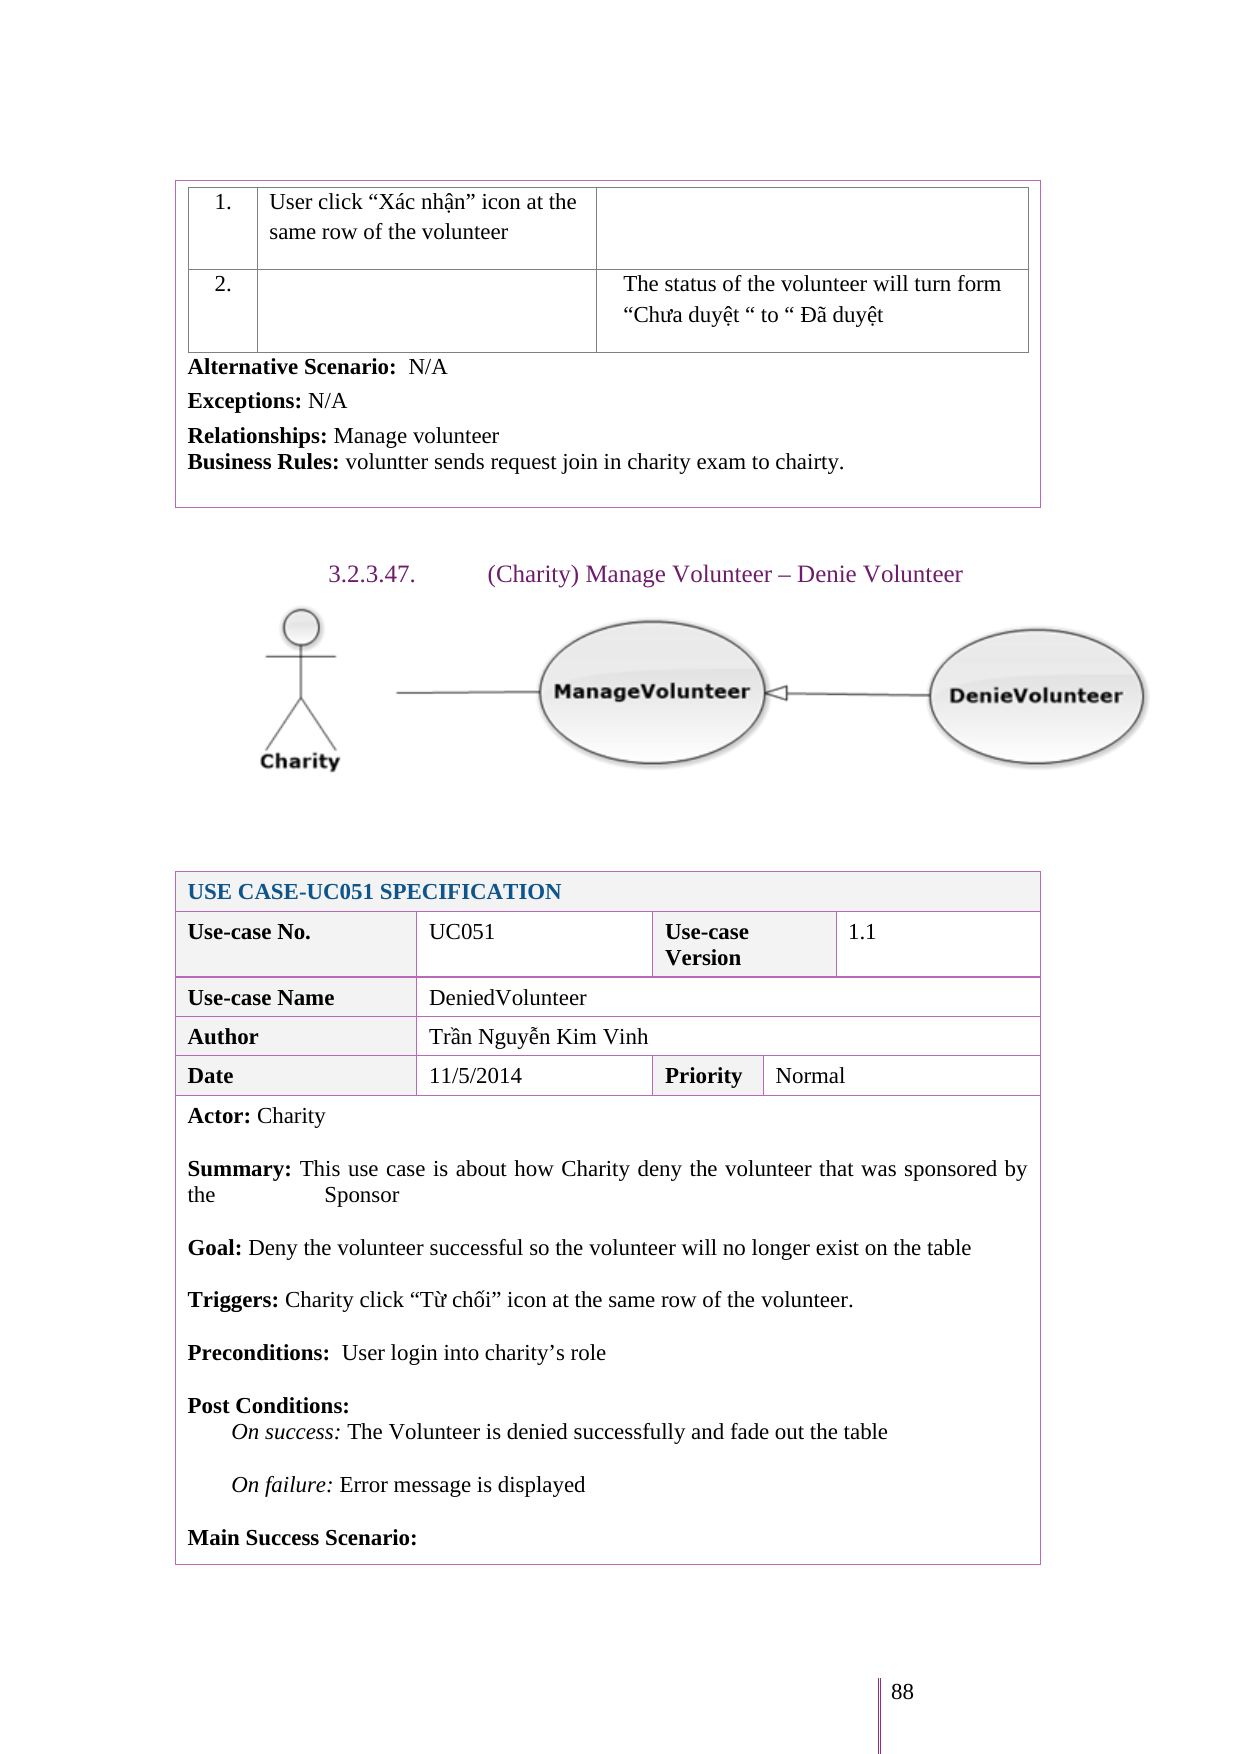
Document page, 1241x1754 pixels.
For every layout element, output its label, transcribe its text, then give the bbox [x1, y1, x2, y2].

table_cell Use-case Name [176, 978, 416, 1016]
table_cell 1.1 [837, 912, 1040, 976]
table_cell Author [176, 1017, 416, 1055]
table_cell DeniedVolunteer [417, 978, 1040, 1016]
table_cell Use-case No. [176, 912, 416, 976]
table_cell Priority [653, 1056, 763, 1095]
table_cell Normal [764, 1056, 1040, 1095]
picture [187, 592, 1163, 796]
table_cell Trần Nguyễn Kim Vinh [417, 1017, 1040, 1055]
table_cell 11/5/2014 [417, 1056, 652, 1095]
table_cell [176, 1096, 1040, 1564]
table_cell UC051 [417, 912, 652, 976]
table_cell Use-case Version [653, 912, 836, 976]
table_header USE CASE-UC051 SPECIFICATION [176, 872, 1040, 911]
subtitle (Charity) Manage Volunteer – Denie Volunteer [328, 559, 1053, 588]
table_cell Date [176, 1056, 416, 1095]
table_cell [176, 181, 1040, 507]
